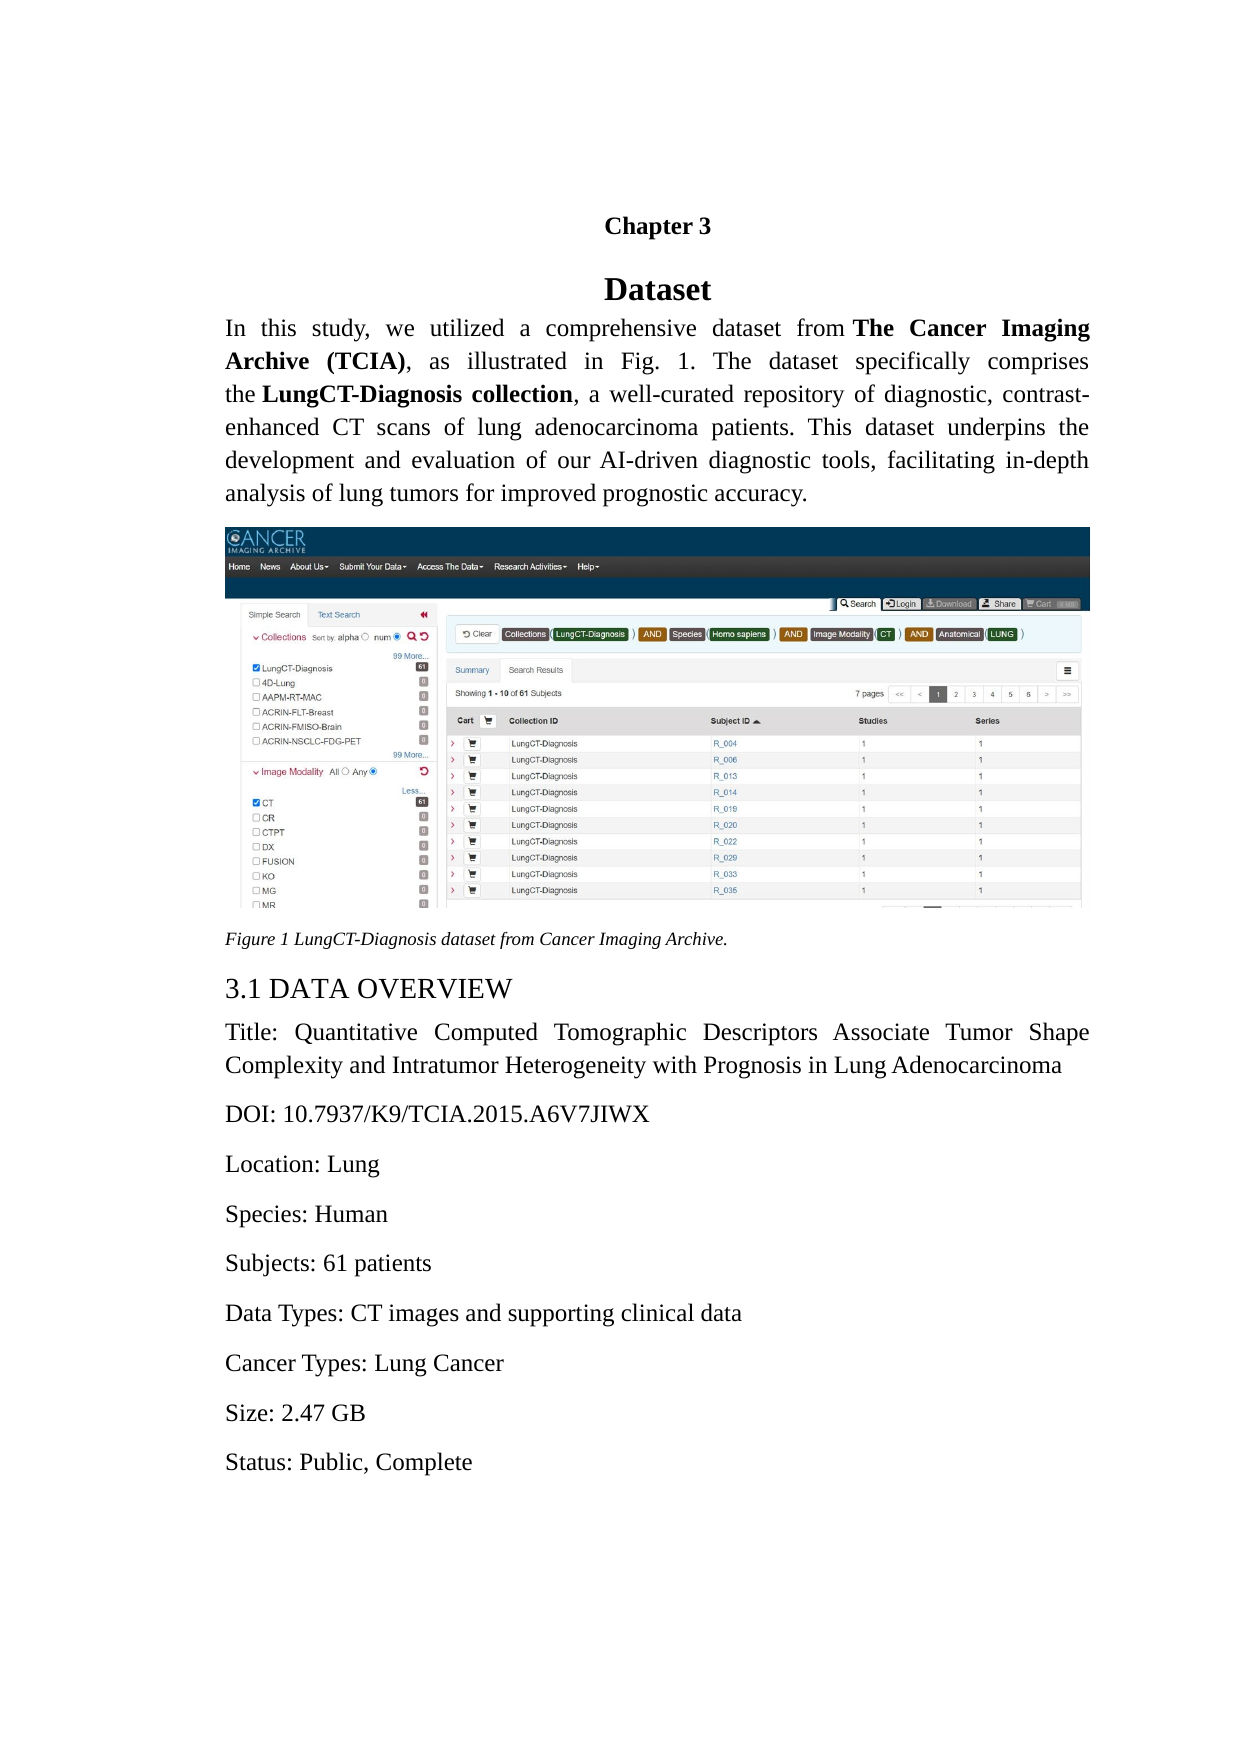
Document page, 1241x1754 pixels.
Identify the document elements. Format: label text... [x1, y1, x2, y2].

text DOI: 10.7937/K9/TCIA.2015.A6V7JIWX [225, 1099, 1090, 1128]
subtitle DATA OVERVIEW [225, 971, 1090, 1004]
picture [225, 527, 1091, 908]
text Figure 1 LungCT-Diagnosis dataset from Cancer Imaging Archive. [225, 928, 1090, 950]
text Subjects: 61 patients [225, 1248, 1090, 1277]
text Cancer Types: Lung Cancer [225, 1348, 1090, 1377]
subtitle Dataset [225, 269, 1090, 307]
picture [255, 527, 262, 535]
text Size: 2.47 GB [225, 1398, 1090, 1426]
text Location: Lung [225, 1149, 1090, 1178]
text In this study, we utilized a comprehensive dataset from The Cancer Imaging Archive (TCIA), as illustrated in Fig. 1. The dataset specifically comprises the LungCT-Diagnosis collection, a well-curated repository of diagnostic, contrast-enhanced CT scans of lung adenocarcinoma patients. This dataset underpins the development and evaluation of our AI-driven diagnostic tools, facilitating in-depth analysis of lung tumors for improved prognostic accuracy. [225, 313, 1090, 507]
text Data Types: CT images and supporting clinical data [225, 1298, 1090, 1327]
text Chapter 3 [225, 211, 1090, 239]
text Species: Human [225, 1199, 1090, 1228]
text Title: Quantitative Computed Tomographic Descriptors Associate Tumor Shape Complexity and Intratumor Heterogeneity with Prognosis in Lung Adenocarcinoma [225, 1017, 1090, 1078]
text Status: Public, Complete [225, 1447, 1090, 1476]
